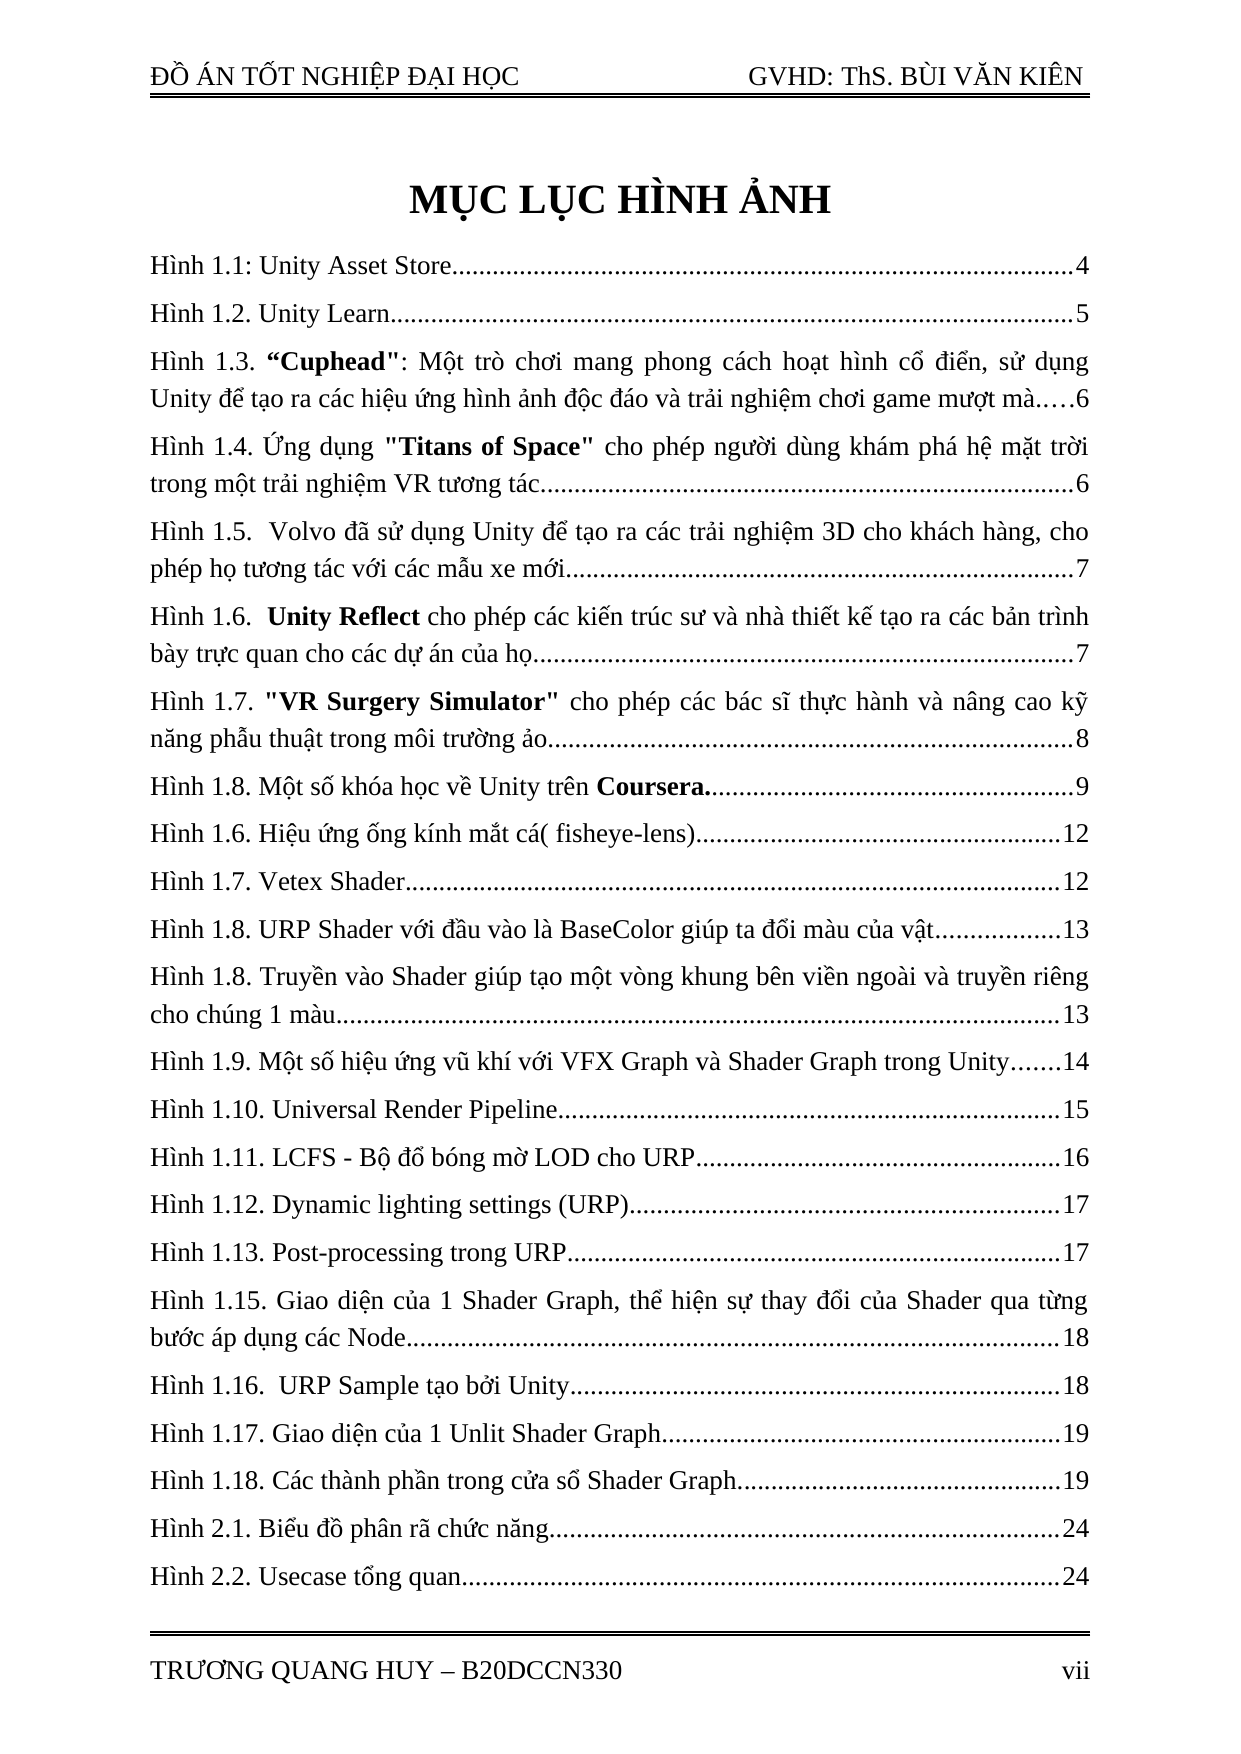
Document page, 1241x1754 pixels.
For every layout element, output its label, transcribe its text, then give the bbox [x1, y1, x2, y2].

subtitle MỤC LỤC HÌNH ẢNH [150, 175, 1090, 223]
